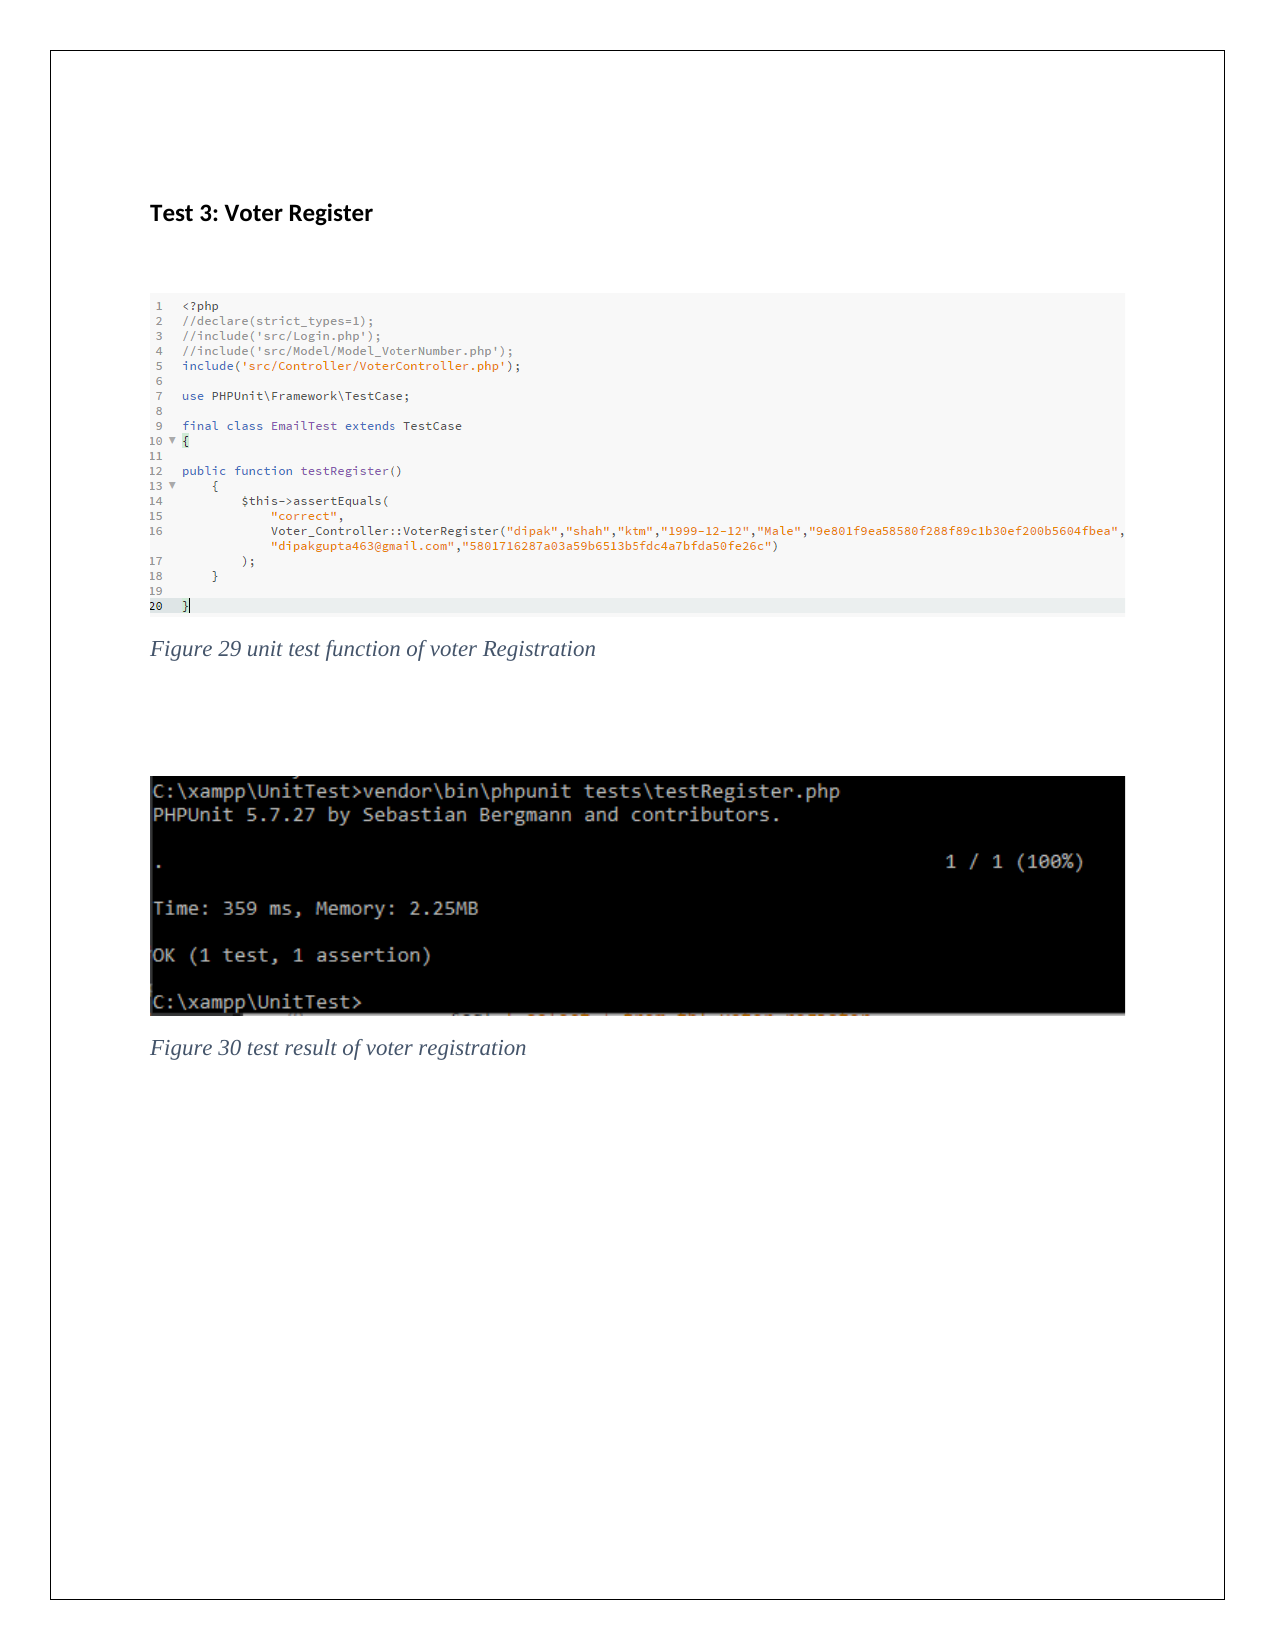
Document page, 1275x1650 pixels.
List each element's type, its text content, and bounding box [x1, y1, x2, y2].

picture [150, 293, 1125, 617]
picture [150, 776, 1125, 1016]
text Test 3: Voter Register [150, 197, 1125, 227]
text Figure 30 test result of voter registration [150, 1034, 1125, 1060]
text Figure 29 unit test function of voter Registration [150, 636, 1125, 662]
